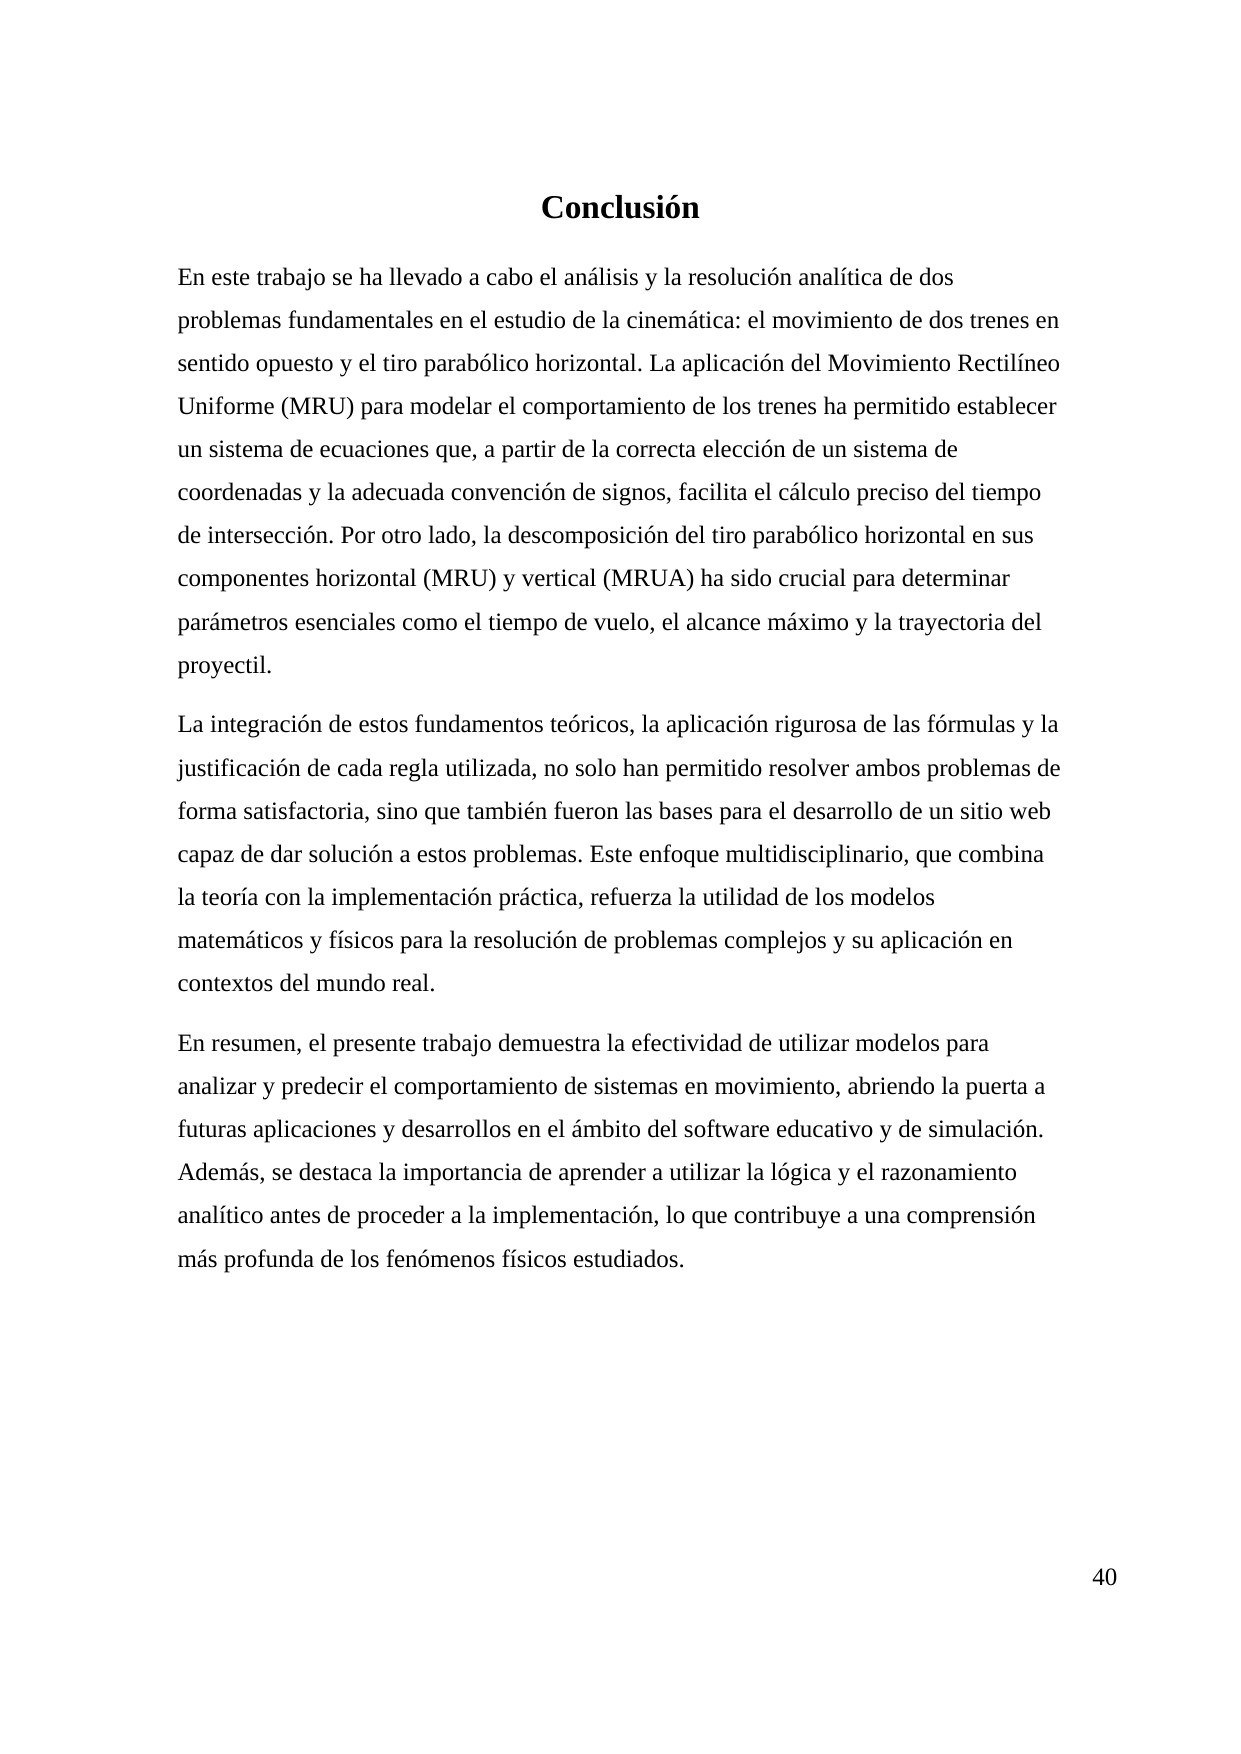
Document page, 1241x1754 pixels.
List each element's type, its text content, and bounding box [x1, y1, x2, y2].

subtitle Conclusión [177, 187, 1063, 226]
text En este trabajo se ha llevado a cabo el análisis y la resolución analítica de dos problemas fundamentales en el estudio de la cinemática: el movimiento de dos trenes en sentido opuesto y el tiro parabólico horizontal. La aplicación del Movimiento Rectilíneo Uniforme (MRU) para modelar el comportamiento de los trenes ha permitido establecer un sistema de ecuaciones que, a partir de la correcta elección de un sistema de coordenadas y la adecuada convención de signos, facilita el cálculo preciso del tiempo de intersección. Por otro lado, la descomposición del tiro parabólico horizontal en sus componentes horizontal (MRU) y vertical (MRUA) ha sido crucial para determinar parámetros esenciales como el tiempo de vuelo, el alcance máximo y la trayectoria del proyectil. [177, 262, 1063, 678]
text En resumen, el presente trabajo demuestra la efectividad de utilizar modelos para analizar y predecir el comportamiento de sistemas en movimiento, abriendo la puerta a futuras aplicaciones y desarrollos en el ámbito del software educativo y de simulación. Además, se destaca la importancia de aprender a utilizar la lógica y el razonamiento analítico antes de proceder a la implementación, lo que contribuye a una comprensión más profunda de los fenómenos físicos estudiados. [177, 1028, 1063, 1272]
text La integración de estos fundamentos teóricos, la aplicación rigurosa de las fórmulas y la justificación de cada regla utilizada, no solo han permitido resolver ambos problemas de forma satisfactoria, sino que también fueron las bases para el desarrollo de un sitio web capaz de dar solución a estos problemas. Este enfoque multidisciplinario, que combina la teoría con la implementación práctica, refuerza la utilidad de los modelos matemáticos y físicos para la resolución de problemas complejos y su aplicación en contextos del mundo real. [177, 709, 1063, 997]
